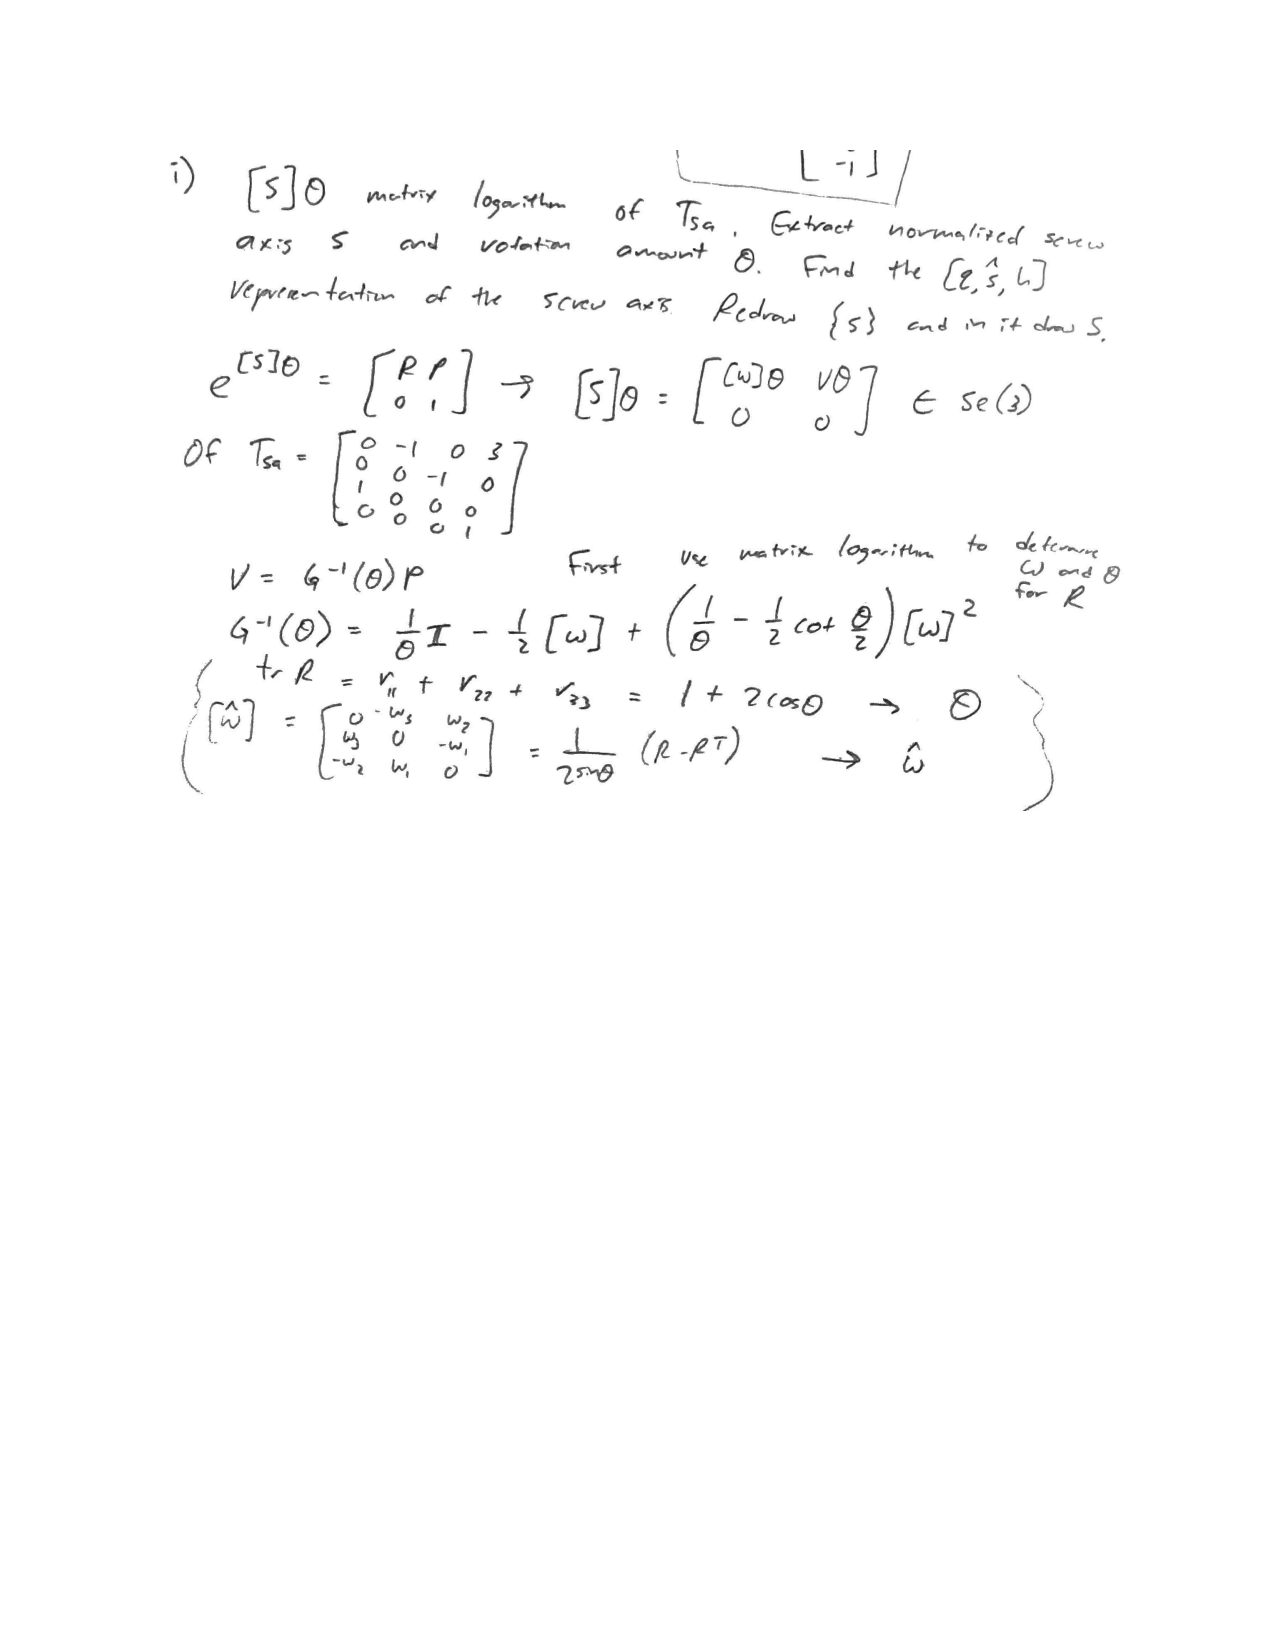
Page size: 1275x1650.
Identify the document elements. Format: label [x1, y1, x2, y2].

picture [150, 150, 1125, 811]
